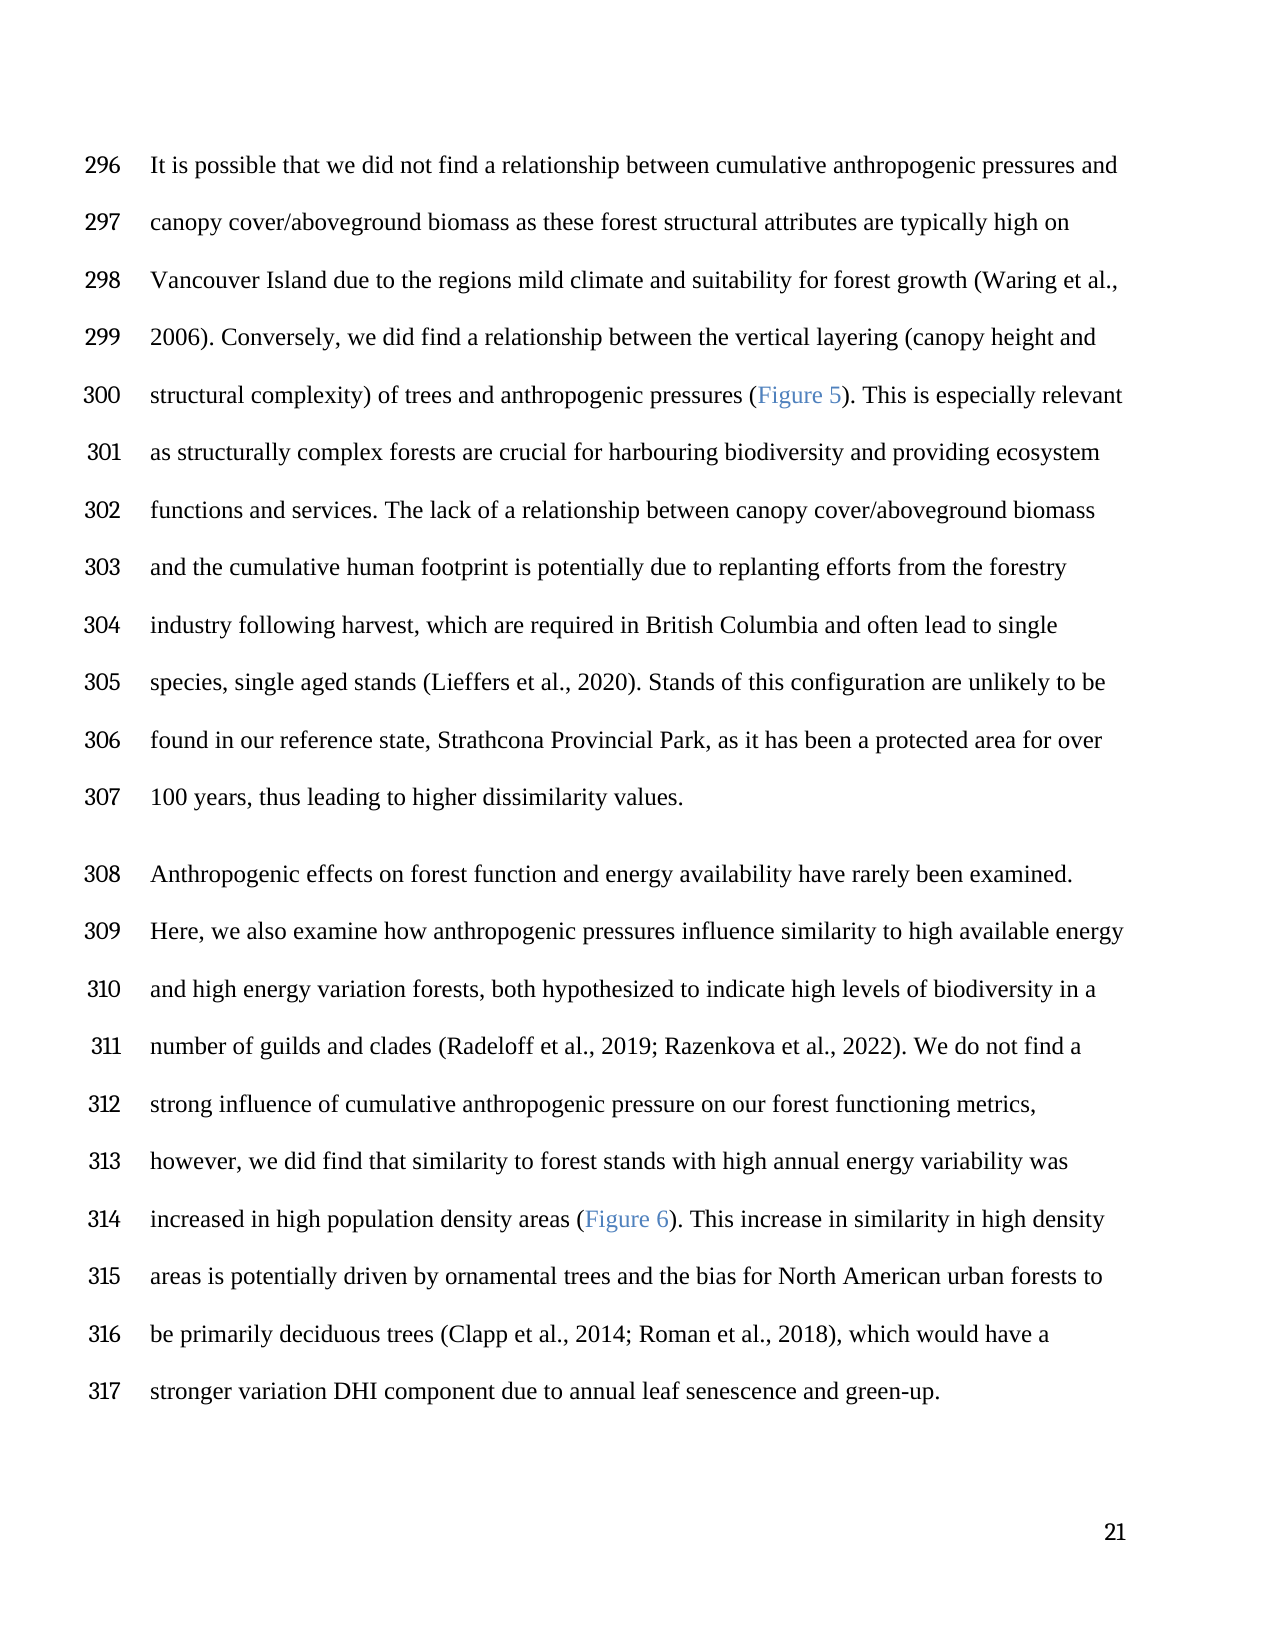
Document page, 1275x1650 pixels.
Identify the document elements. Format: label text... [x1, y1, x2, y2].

text It is possible that we did not find a relationship between cumulative anthropogenic pressures and canopy cover/aboveground biomass as these forest structural attributes are typically high on Vancouver Island due to the regions mild climate and suitability for forest growth (Waring et al., 2006). Conversely, we did find a relationship between the vertical layering (canopy height and structural complexity) of trees and anthropogenic pressures (Figure 5). This is especially relevant as structurally complex forests are crucial for harbouring biodiversity and providing ecosystem functions and services. The lack of a relationship between canopy cover/aboveground biomass and the cumulative human footprint is potentially due to replanting efforts from the forestry industry following harvest, which are required in British Columbia and often lead to single species, single aged stands (Lieffers et al., 2020). Stands of this configuration are unlikely to be found in our reference state, Strathcona Provincial Park, as it has been a protected area for over 100 years, thus leading to higher dissimilarity values. [150, 150, 1125, 811]
text Anthropogenic effects on forest function and energy availability have rarely been examined. Here, we also examine how anthropogenic pressures influence similarity to high available energy and high energy variation forests, both hypothesized to indicate high levels of biodiversity in a number of guilds and clades (Radeloff et al., 2019; Razenkova et al., 2022). We do not find a strong influence of cumulative anthropogenic pressure on our forest functioning metrics, however, we did find that similarity to forest stands with high annual energy variability was increased in high population density areas (Figure 6). This increase in similarity in high density areas is potentially driven by ornamental trees and the bias for North American urban forests to be primarily deciduous trees (Clapp et al., 2014; Roman et al., 2018), which would have a stronger variation DHI component due to annual leaf senescence and green-up. [150, 859, 1125, 1405]
